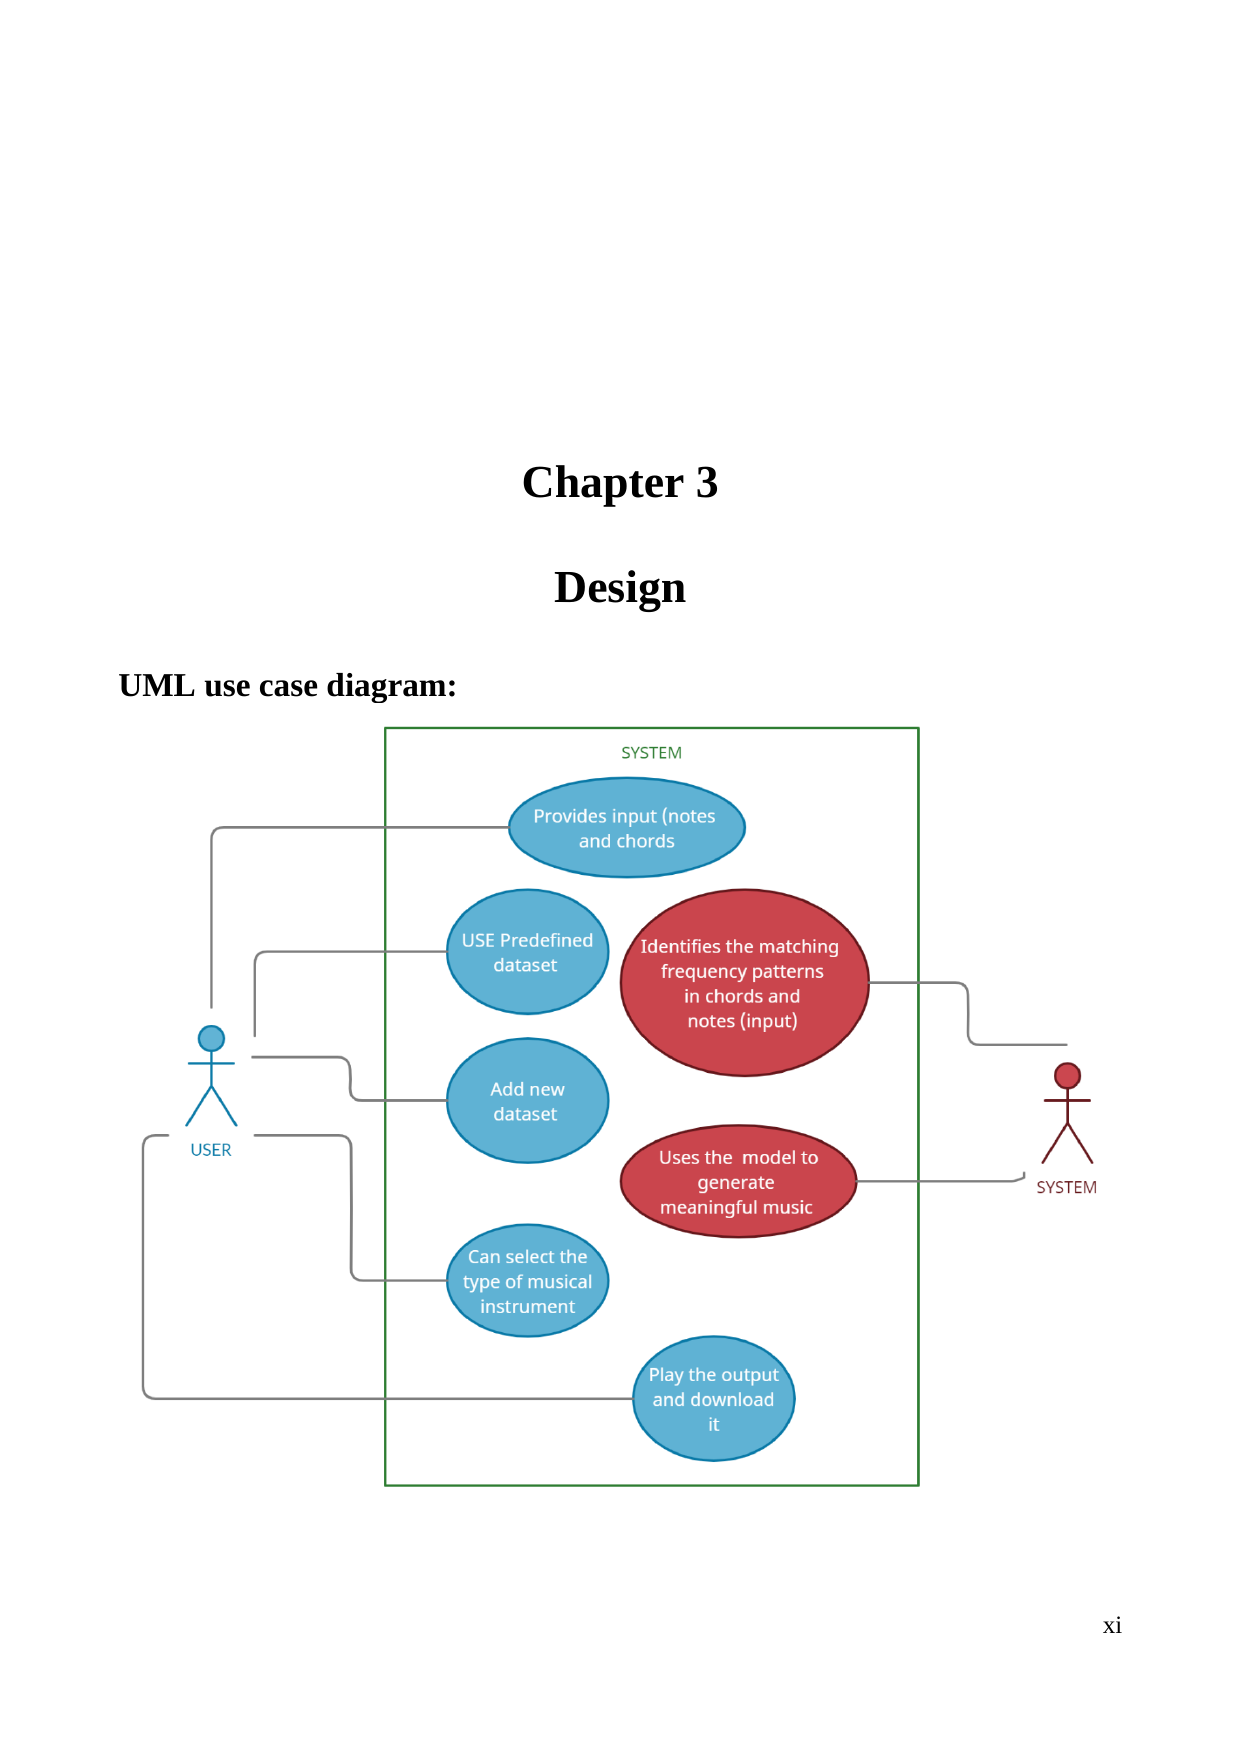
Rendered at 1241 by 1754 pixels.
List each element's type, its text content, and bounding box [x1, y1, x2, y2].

text Design [118, 560, 1122, 612]
text Chapter 3 [118, 454, 1122, 507]
text UML use case diagram: [118, 665, 1122, 703]
picture [118, 703, 1123, 1510]
